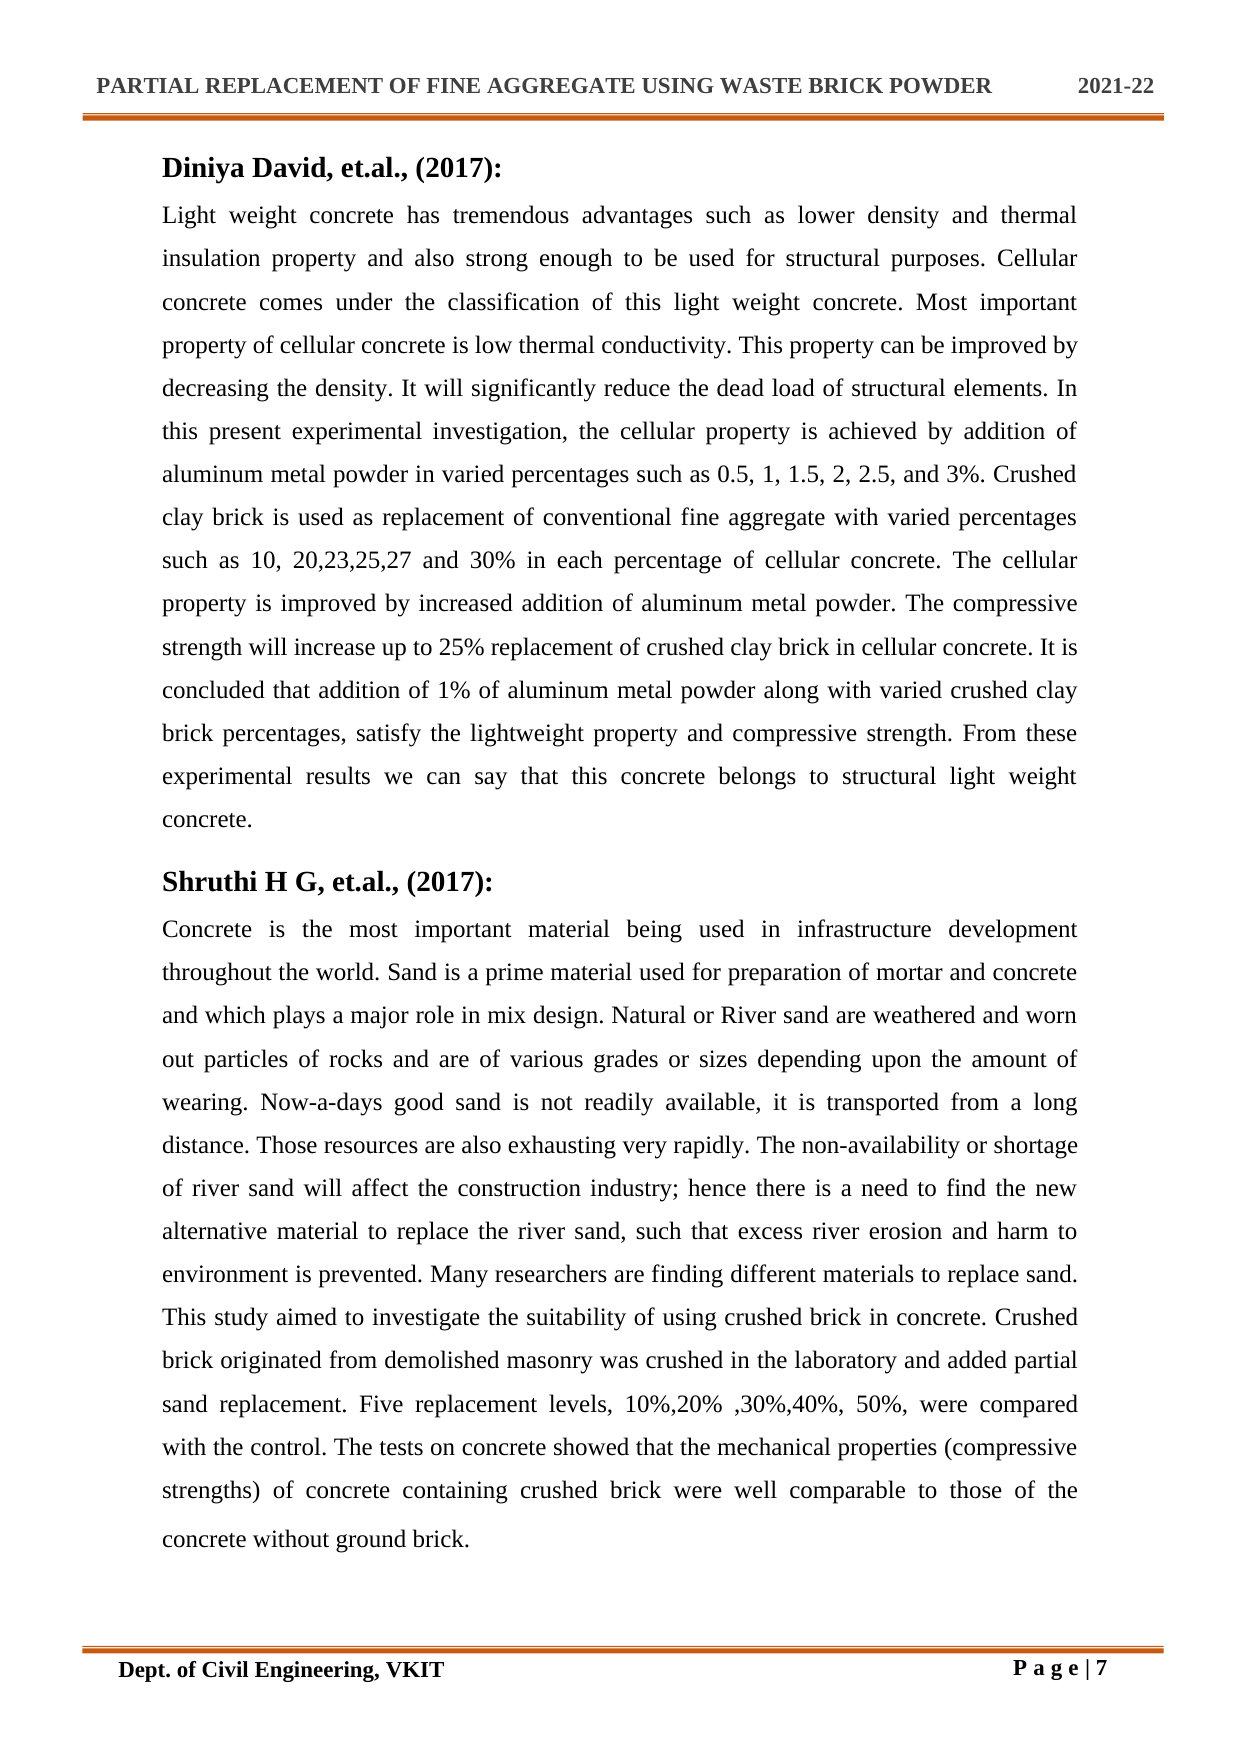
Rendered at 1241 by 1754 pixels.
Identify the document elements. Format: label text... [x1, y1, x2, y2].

text Light weight concrete has tremendous advantages such as lower density and thermal insulation property and also strong enough to be used for structural purposes. Cellular concrete comes under the classification of this light weight concrete. Most important property of cellular concrete is low thermal conductivity. This property can be improved by decreasing the density. It will significantly reduce the dead load of structural elements. In this present experimental investigation, the cellular property is achieved by addition of aluminum metal powder in varied percentages such as 0.5, 1, 1.5, 2, 2.5, and 3%. Crushed clay brick is used as replacement of conventional fine aggregate with varied percentages such as 10, 20,23,25,27 and 30% in each percentage of cellular concrete. The cellular property is improved by increased addition of aluminum metal powder. The compressive strength will increase up to 25% replacement of crushed clay brick in cellular concrete. It is concluded that addition of 1% of aluminum metal powder along with varied crushed clay brick percentages, satisfy the lightweight property and compressive strength. From these experimental results we can say that this concrete belongs to structural light weight concrete. [162, 200, 1078, 833]
text Concrete is the most important material being used in infrastructure development throughout the world. Sand is a prime material used for preparation of mortar and concrete and which plays a major role in mix design. Natural or River sand are weathered and worn out particles of rocks and are of various grades or sizes depending upon the amount of wearing. Now-a-days good sand is not readily available, it is transported from a long distance. Those resources are also exhausting very rapidly. The non-availability or shortage of river sand will affect the construction industry; hence there is a need to find the new alternative material to replace the river sand, such that excess river erosion and harm to environment is prevented. Many researchers are finding different materials to replace sand. This study aimed to investigate the suitability of using crushed brick in concrete. Crushed brick originated from demolished masonry was crushed in the laboratory and added partial sand replacement. Five replacement levels, 10%,20% ,30%,40%, 50%, were compared with the control. The tests on concrete showed that the mechanical properties (compressive strengths) of concrete containing crushed brick were well comparable to those of the concrete without ground brick. [162, 914, 1079, 1554]
text Diniya David, et.al., (2017): [162, 150, 1078, 183]
text Shruthi H G, et.al., (2017): [162, 864, 1079, 897]
